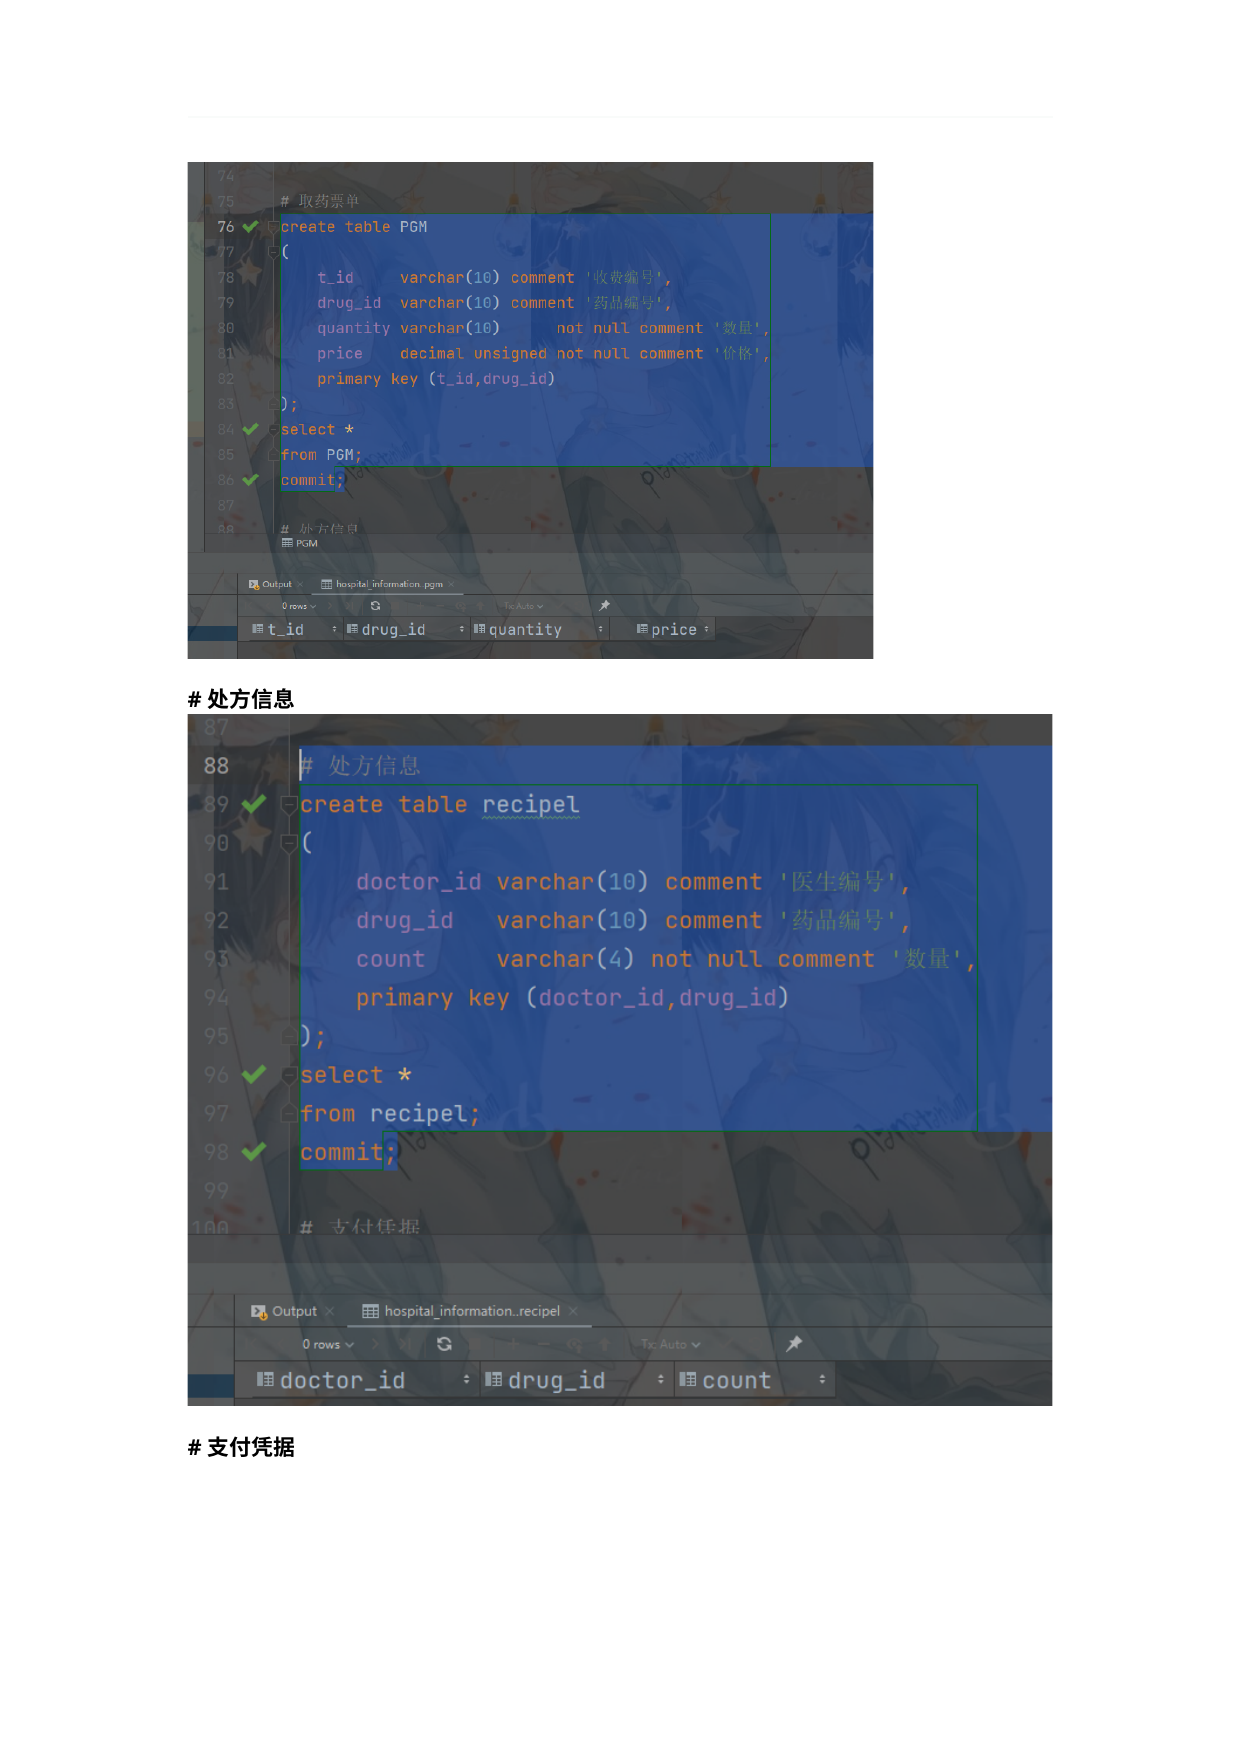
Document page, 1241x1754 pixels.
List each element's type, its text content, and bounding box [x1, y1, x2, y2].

text # 支付凭据 [187, 1429, 1053, 1462]
text # 处方信息 [187, 682, 1053, 714]
picture [187, 162, 874, 659]
picture [187, 714, 1053, 1406]
